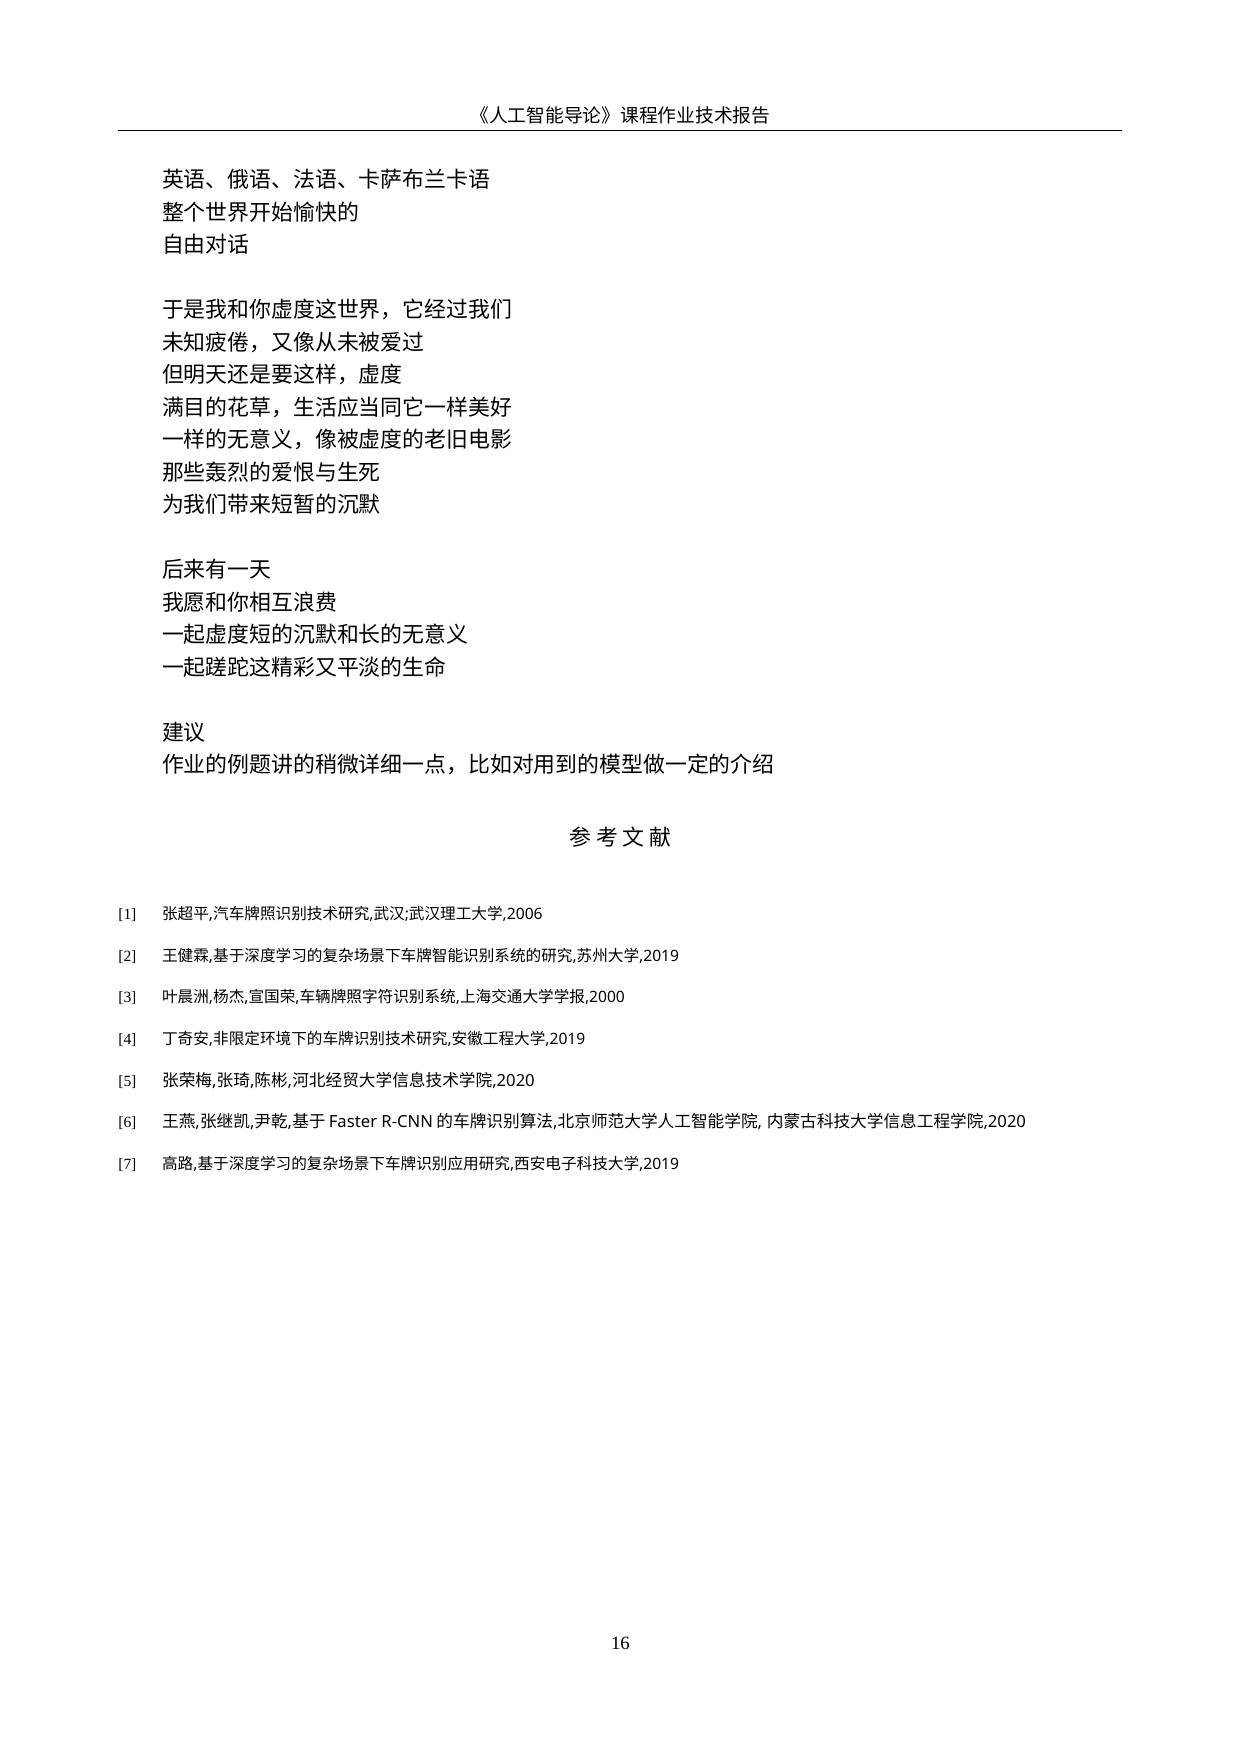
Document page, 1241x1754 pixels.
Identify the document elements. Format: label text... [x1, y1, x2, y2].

list 张荣梅,张琦,陈彬,河北经贸大学信息技术学院,2020 [118, 1053, 1122, 1094]
text 为我们带来短暂的沉默 [118, 487, 1122, 519]
text 一样的无意义，像被虚度的老旧电影 [118, 422, 1122, 454]
list 高路,基于深度学习的复杂场景下车牌识别应用研究,西安电子科技大学,2019 [118, 1136, 1122, 1178]
text 我愿和你相互浪费 [118, 584, 1122, 617]
text 一起蹉跎这精彩又平淡的生命 [118, 649, 1122, 682]
text 但明天还是要这样，虚度 [118, 357, 1122, 389]
text 未知疲倦，又像从未被爱过 [118, 324, 1122, 357]
list 丁奇安,非限定环境下的车牌识别技术研究,安徽工程大学,2019 [118, 1011, 1122, 1053]
list 王健霖,基于深度学习的复杂场景下车牌智能识别系统的研究,苏州大学,2019 [118, 928, 1122, 969]
text 于是我和你虚度这世界，它经过我们 [118, 292, 1122, 324]
text 后来有一天 [118, 552, 1122, 584]
text 作业的例题讲的稍微详细一点，比如对用到的模型做一定的介绍 [118, 747, 1122, 779]
list 王燕,张继凯,尹乾,基于Faster R-CNN的车牌识别算法,北京师范大学人工智能学院, 内蒙古科技大学信息工程学院,2020 [118, 1094, 1122, 1136]
text 参 考 文 献 [118, 812, 1122, 854]
text 建议 [118, 714, 1122, 747]
text 一起虚度短的沉默和长的无意义 [118, 617, 1122, 649]
text 自由对话 [118, 227, 1122, 259]
text 英语、俄语、法语、卡萨布兰卡语 [118, 162, 1122, 194]
text 那些轰烈的爱恨与生死 [118, 454, 1122, 487]
text 整个世界开始愉快的 [118, 194, 1122, 227]
list 张超平,汽车牌照识别技术研究,武汉;武汉理工大学,2006 [118, 886, 1122, 928]
text 满目的花草，生活应当同它一样美好 [118, 389, 1122, 422]
list 叶晨洲,杨杰,宣国荣,车辆牌照字符识别系统,上海交通大学学报,2000 [118, 969, 1122, 1011]
